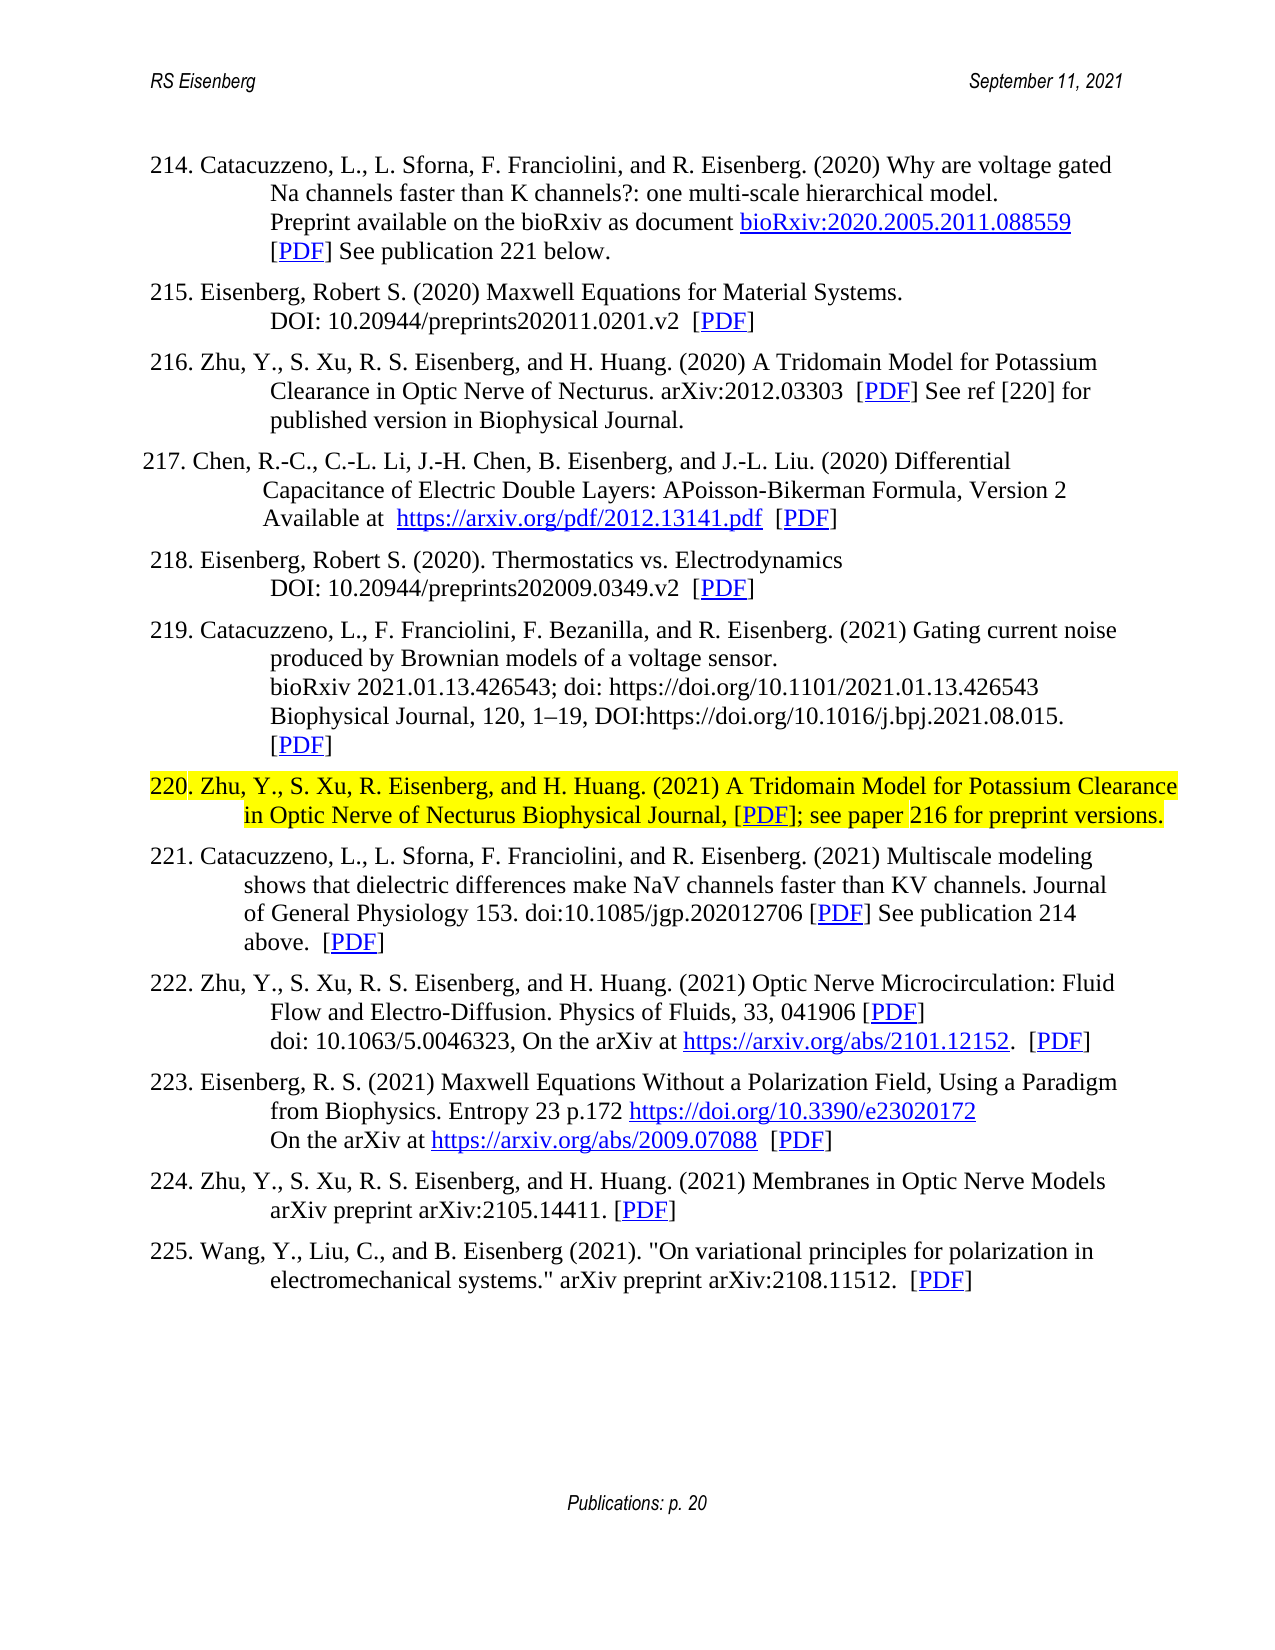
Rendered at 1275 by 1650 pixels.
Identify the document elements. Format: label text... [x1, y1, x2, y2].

text 214. Catacuzzeno, L., L. Sforna, F. Franciolini, and R. Eisenberg. (2020) Why are voltage gated Na channels faster than K channels?: one multi-scale hierarchical model. Preprint available on the bioRxiv as document bioRxiv:2020.2005.2011.088559 [PDF] See publication 221 below. [150, 150, 1125, 265]
text Available at https://arxiv.org/pdf/2012.13141.pdf [PDF] [150, 503, 1125, 532]
text 219. Catacuzzeno, L., F. Franciolini, F. Bezanilla, and R. Eisenberg. (2021) Gating current noise produced by Brownian models of a voltage sensor. bioRxiv 2021.01.13.426543; doi: https://doi.org/10.1101/2021.01.13.426543 Biophysical Journal, 120, 1–19, DOI:https://doi.org/10.1016/j.bpj.2021.08.015. [PDF] [150, 615, 1125, 758]
text 224. Zhu, Y., S. Xu, R. S. Eisenberg, and H. Huang. (2021) Membranes in Optic Nerve Models arXiv preprint arXiv:2105.14411. [PDF] [150, 1166, 1125, 1223]
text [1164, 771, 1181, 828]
text 217. Chen, R.-C., C.-L. Li, J.-H. Chen, B. Eisenberg, and J.-L. Liu. (2020) Differential Capacitance of Electric Double Layers: APoisson-Bikerman Formula, Version 2 [142, 446, 1125, 503]
text 218. Eisenberg, Robert S. (2020). Thermostatics vs. Electrodynamics DOI: 10.20944/preprints202009.0349.v2 [PDF] [150, 545, 1125, 602]
text 215. Eisenberg, Robert S. (2020) Maxwell Equations for Material Systems. DOI: 10.20944/preprints202011.0201.v2 [PDF] [150, 277, 1125, 335]
text 216. Zhu, Y., S. Xu, R. S. Eisenberg, and H. Huang. (2020) A Tridomain Model for Potassium Clearance in Optic Nerve of Necturus. arXiv:2012.03303 [PDF] See ref [220] for published version in Biophysical Journal. [150, 347, 1125, 433]
text 221. Catacuzzeno, L., L. Sforna, F. Franciolini, and R. Eisenberg. (2021) Multiscale modeling shows that dielectric differences make NaV channels faster than KV channels. Journal of General Physiology 153. doi:10.1085/jgp.202012706 [PDF] See publication 214 above. [PDF] [150, 841, 1125, 956]
text 223. Eisenberg, R. S. (2021) Maxwell Equations Without a Polarization Field, Using a Paradigm from Biophysics. Entropy 23 p.172 https://doi.org/10.3390/e23020172 On the arXiv at https://arxiv.org/abs/2009.07088 [PDF] [150, 1067, 1125, 1153]
text 225. Wang, Y., Liu, C., and B. Eisenberg (2021). "On variational principles for polarization in electromechanical systems." arXiv preprint arXiv:2108.11512. [PDF] [150, 1236, 1125, 1293]
text 222. Zhu, Y., S. Xu, R. S. Eisenberg, and H. Huang. (2021) Optic Nerve Microcirculation: Fluid Flow and Electro-Diffusion. Physics of Fluids, 33, 041906 [PDF] doi: 10.1063/5.0046323, On the arXiv at https://arxiv.org/abs/2101.12152. [PDF] [150, 968, 1125, 1055]
